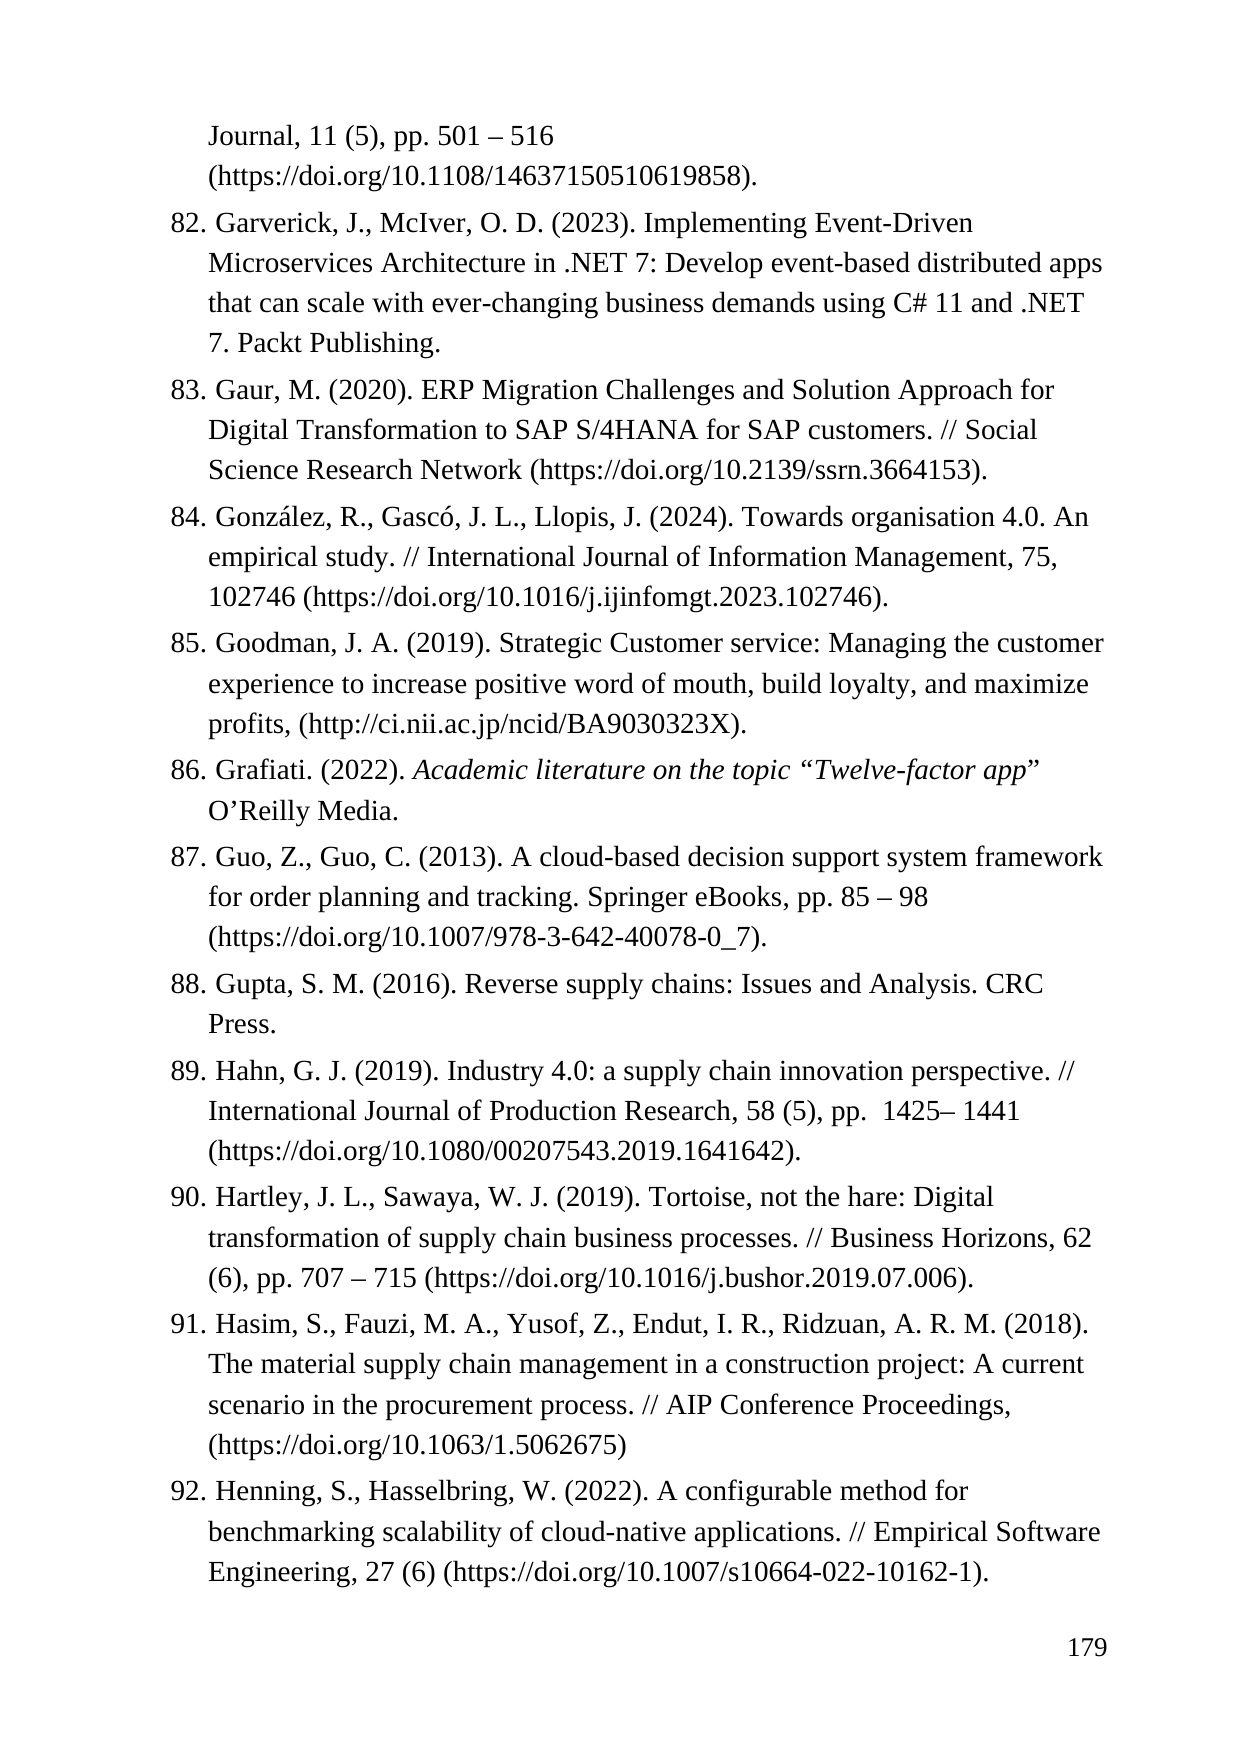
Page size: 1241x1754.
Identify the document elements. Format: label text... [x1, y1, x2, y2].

text Hasim, S., Fauzi, M. A., Yusof, Z., Endut, I. R., Ridzuan, A. R. M. (2018). The material supply chain management in a construction project: A current scenario in the procurement process. // AIP Conference Proceedings, (https://doi.org/10.1063/1.5062675) [170, 1306, 1107, 1461]
text Henning, S., Hasselbring, W. (2022). A configurable method for benchmarking scalability of cloud-native applications. // Empirical Software Engineering, 27 (6) (https://doi.org/10.1007/s10664-022-10162-1). [170, 1473, 1107, 1587]
text Guo, Z., Guo, C. (2013). A cloud-based decision support system framework for order planning and tracking. Springer eBooks, pp. 85 – 98 (https://doi.org/10.1007/978-3-642-40078-0_7). [170, 839, 1107, 953]
text González, R., Gascó, J. L., Llopis, J. (2024). Towards organisation 4.0. An empirical study. // International Journal of Information Management, 75, 102746 (https://doi.org/10.1016/j.ijinfomgt.2023.102746). [170, 499, 1107, 613]
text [170, 118, 1107, 192]
text Hartley, J. L., Sawaya, W. J. (2019). Tortoise, not the hare: Digital transformation of supply chain business processes. // Business Horizons, 62 (6), рр. 707 – 715 (https://doi.org/10.1016/j.bushor.2019.07.006). [170, 1179, 1107, 1293]
text Gupta, S. M. (2016). Reverse supply chains: Issues and Analysis. CRC Press. [170, 966, 1107, 1040]
text Gaur, M. (2020). ERP Migration Challenges and Solution Approach for Digital Transformation to SAP S/4HANA for SAP customers. // Social Science Research Network (https://doi.org/10.2139/ssrn.3664153). [170, 372, 1107, 486]
text Garverick, J., McIver, O. D. (2023). Implementing Event-Driven Microservices Architecture in .NET 7: Develop event-based distributed apps that can scale with ever-changing business demands using C# 11 and .NET 7. Packt Publishing. [170, 205, 1107, 359]
text Hahn, G. J. (2019). Industry 4.0: a supply chain innovation perspective. // International Journal of Production Research, 58 (5), рр. 1425– 1441 (https://doi.org/10.1080/00207543.2019.1641642). [170, 1053, 1107, 1167]
text Grafiati. (2022). Academic literature on the topic “Twelve-factor app” O’Reilly Media. [170, 752, 1107, 826]
text Goodman, J. A. (2019). Strategic Customer service: Managing the customer experience to increase positive word of mouth, build loyalty, and maximize profits, (http://ci.nii.ac.jp/ncid/BA9030323X). [170, 626, 1107, 739]
